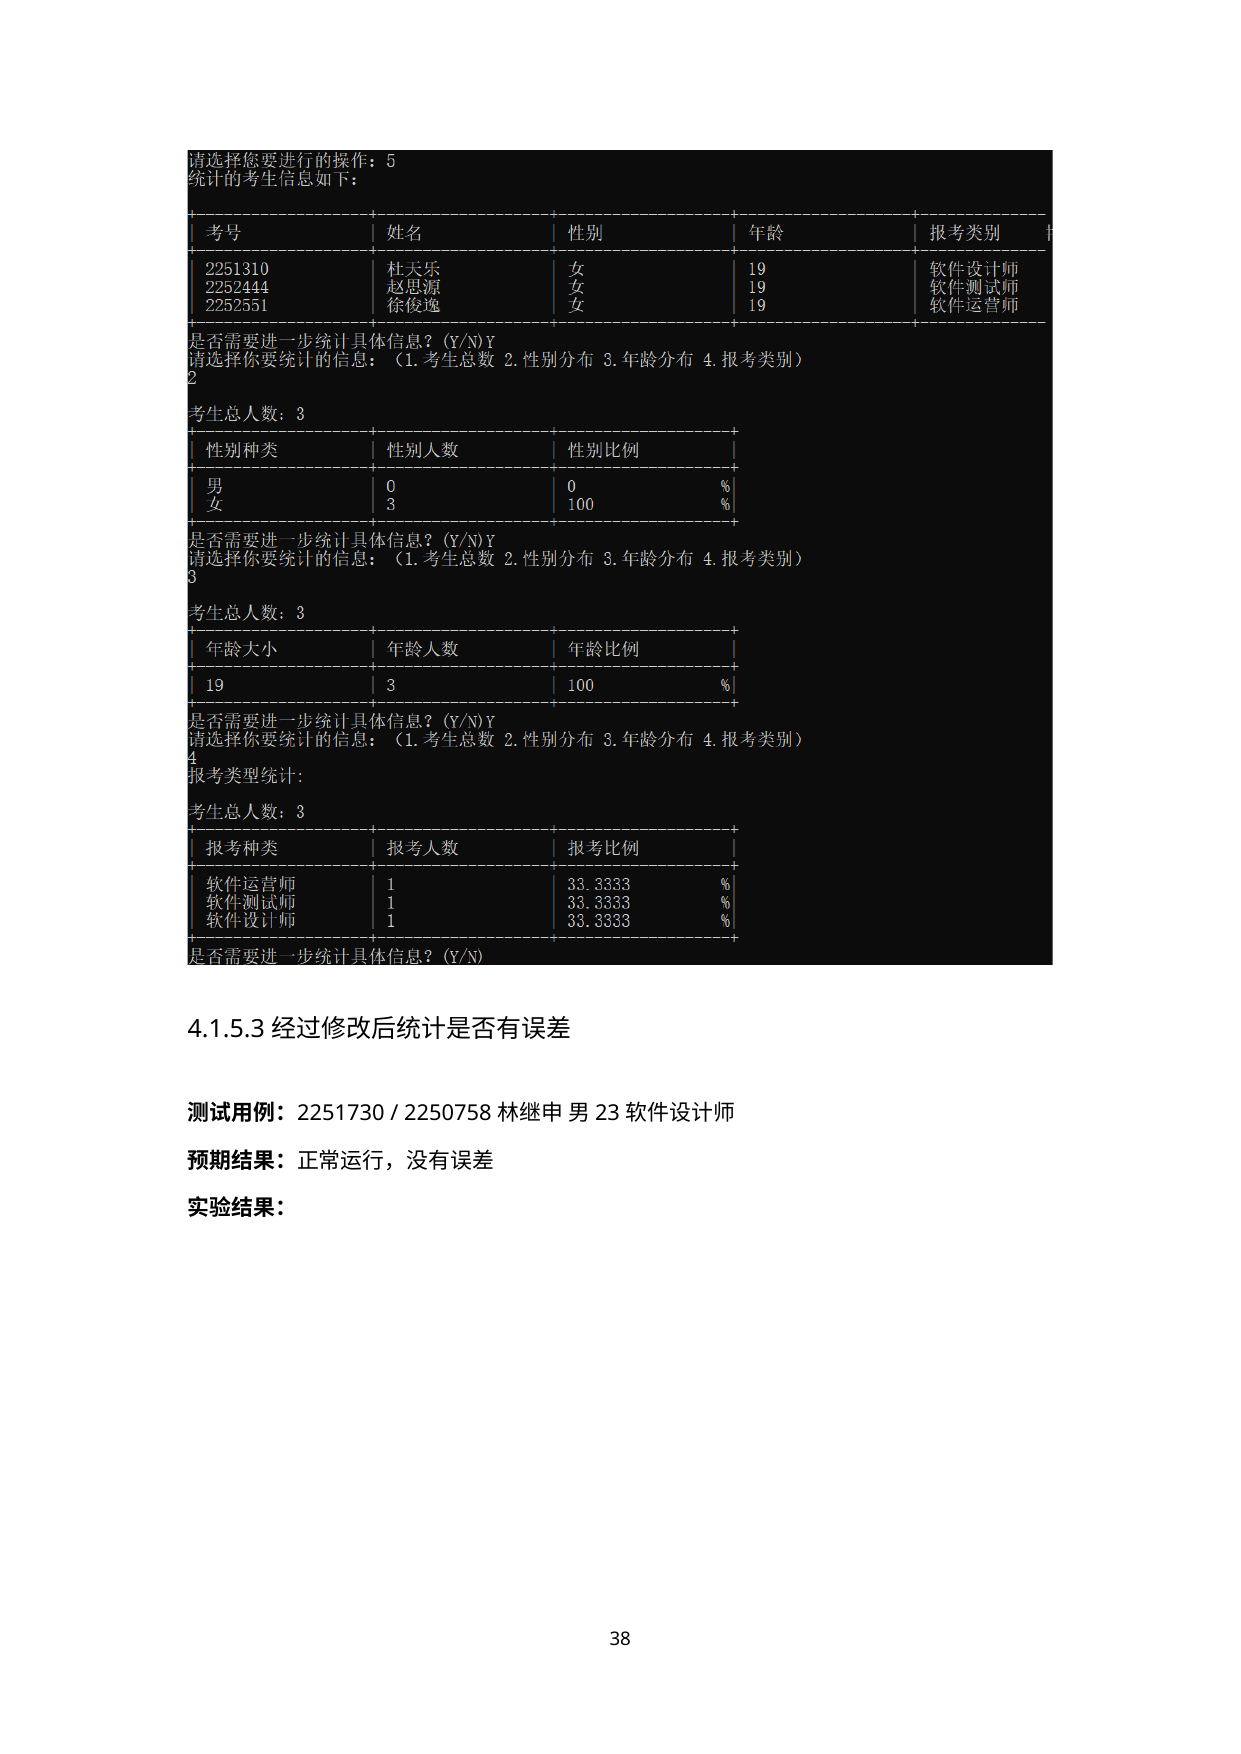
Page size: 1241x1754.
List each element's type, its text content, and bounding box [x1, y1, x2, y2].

text 预期结果：正常运行，没有误差 [187, 1143, 1053, 1174]
subtitle 4.1.5.3 经过修改后统计是否有误差 [187, 1009, 1053, 1045]
text 测试用例：2251730 / 2250758 林继申 男 23 软件设计师 [187, 1095, 1053, 1127]
text 实验结果： [187, 1190, 1053, 1222]
picture [187, 150, 1053, 965]
